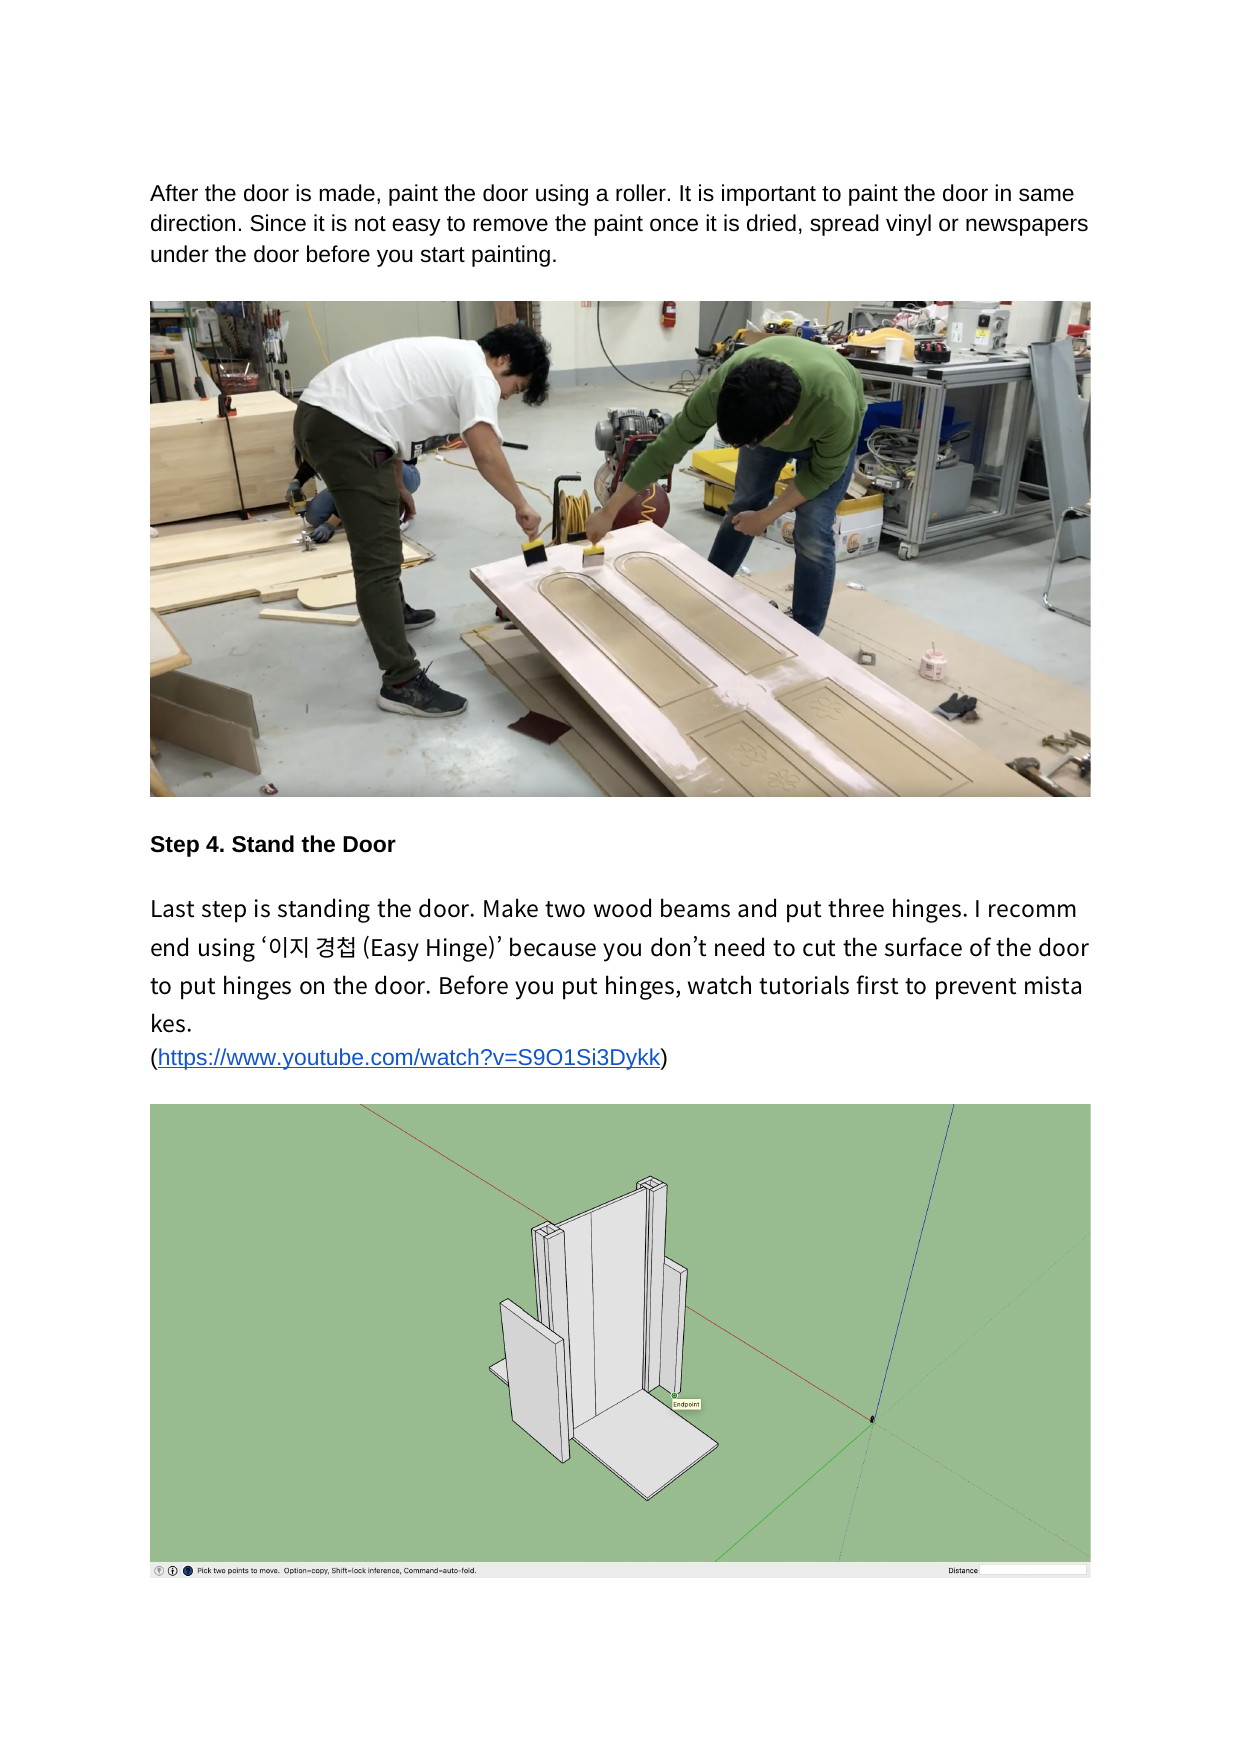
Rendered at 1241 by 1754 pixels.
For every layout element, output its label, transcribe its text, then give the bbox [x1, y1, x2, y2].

picture [150, 1104, 1091, 1578]
text (https://www.youtube.com/watch?v=S9O1Si3Dykk) [150, 1044, 1090, 1070]
text After the door is made, paint the door using a roller. It is important to paint the door in same direction. Since it is not easy to remove the paint once it is dried, spread vinyl or newspapers under the door before you start painting. [150, 180, 1090, 267]
picture [150, 301, 1091, 797]
text Step 4. Stand the Door [150, 831, 1090, 857]
text Last step is standing the door. Make two wood beams and put three hinges. I recommend using ‘이지 경첩 (Easy Hinge)’ because you don’t need to cut the surface of the door to put hinges on the door. Before you put hinges, watch tutorials first to prevent mistakes. [150, 891, 1090, 1039]
